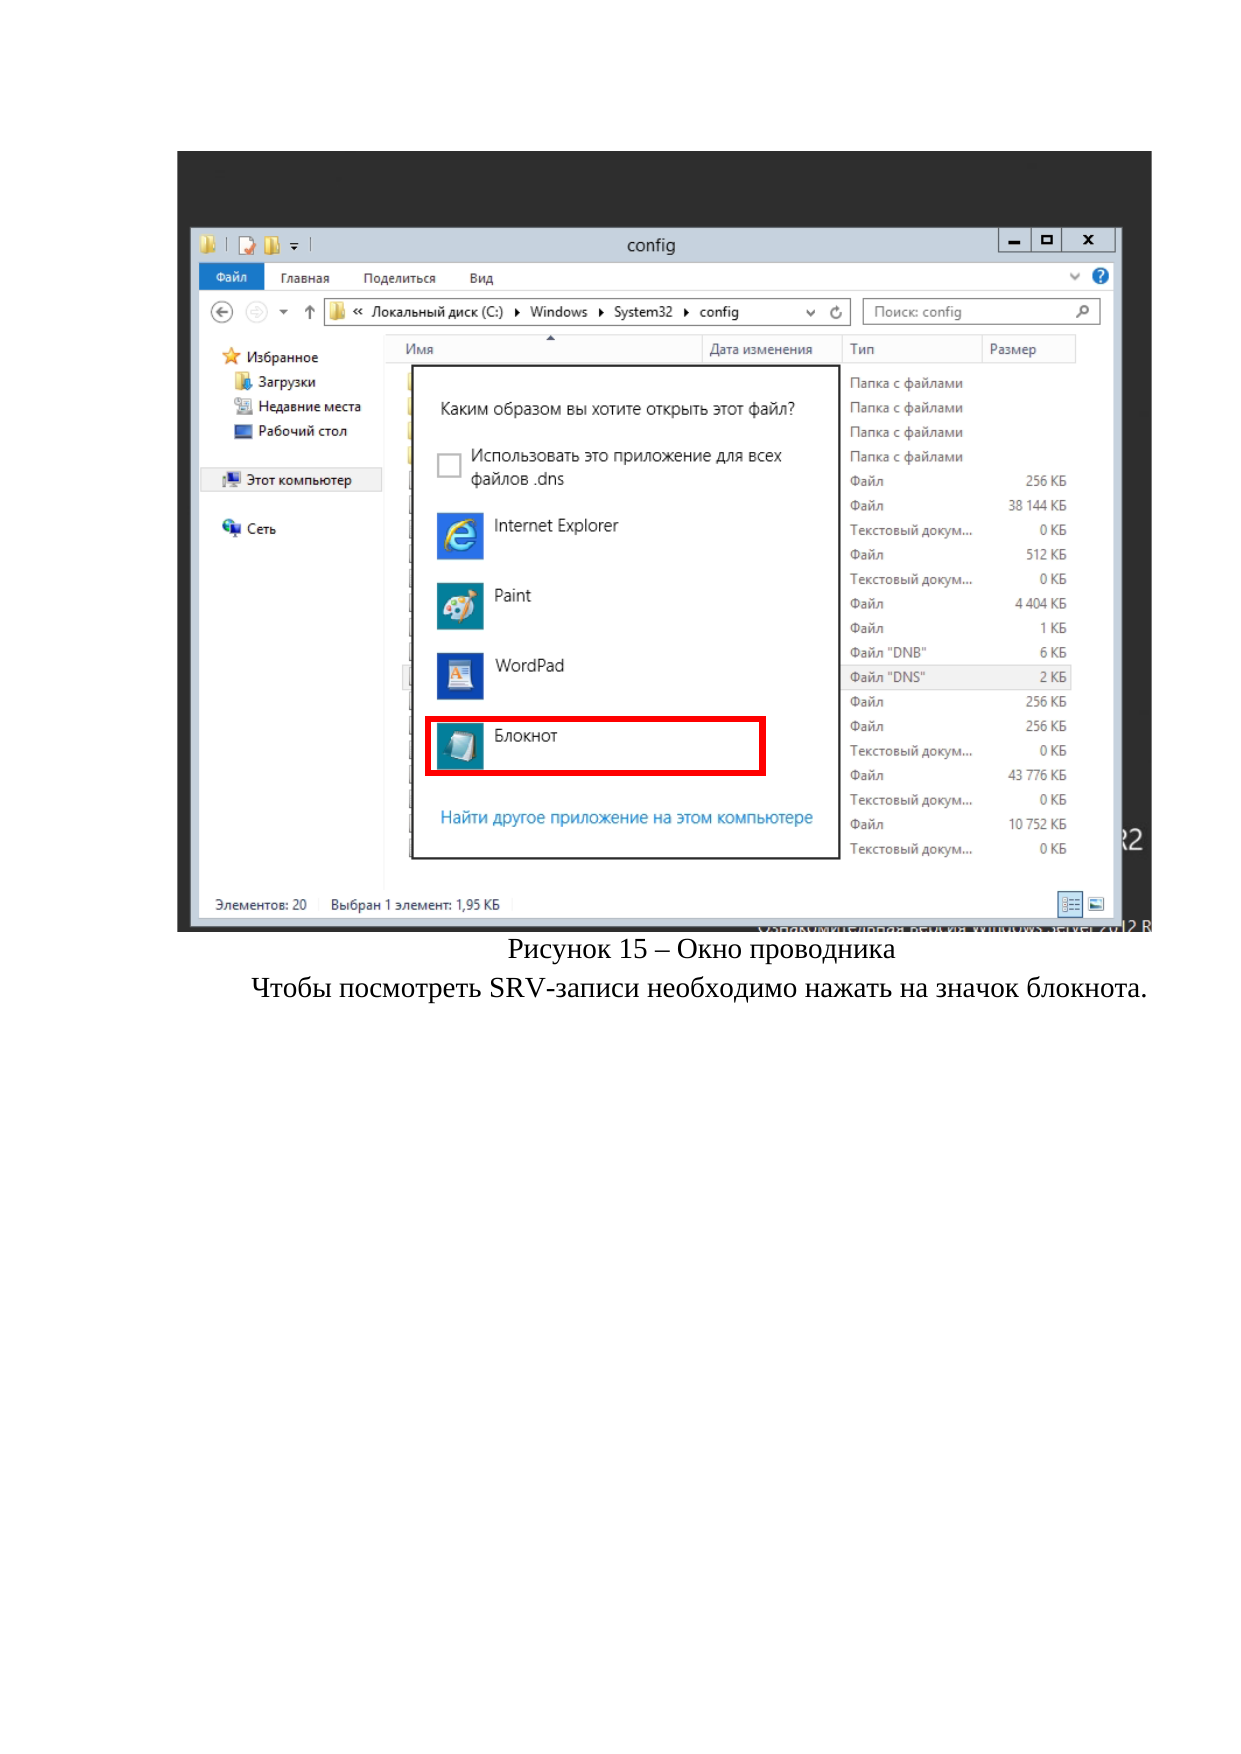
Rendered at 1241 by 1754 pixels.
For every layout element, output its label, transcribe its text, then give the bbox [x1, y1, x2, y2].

picture [177, 151, 1152, 932]
text Рисунок 15 – Окно проводника [177, 932, 1152, 965]
text Чтобы посмотреть SRV-записи необходимо нажать на значок блокнота. [177, 970, 1152, 1003]
